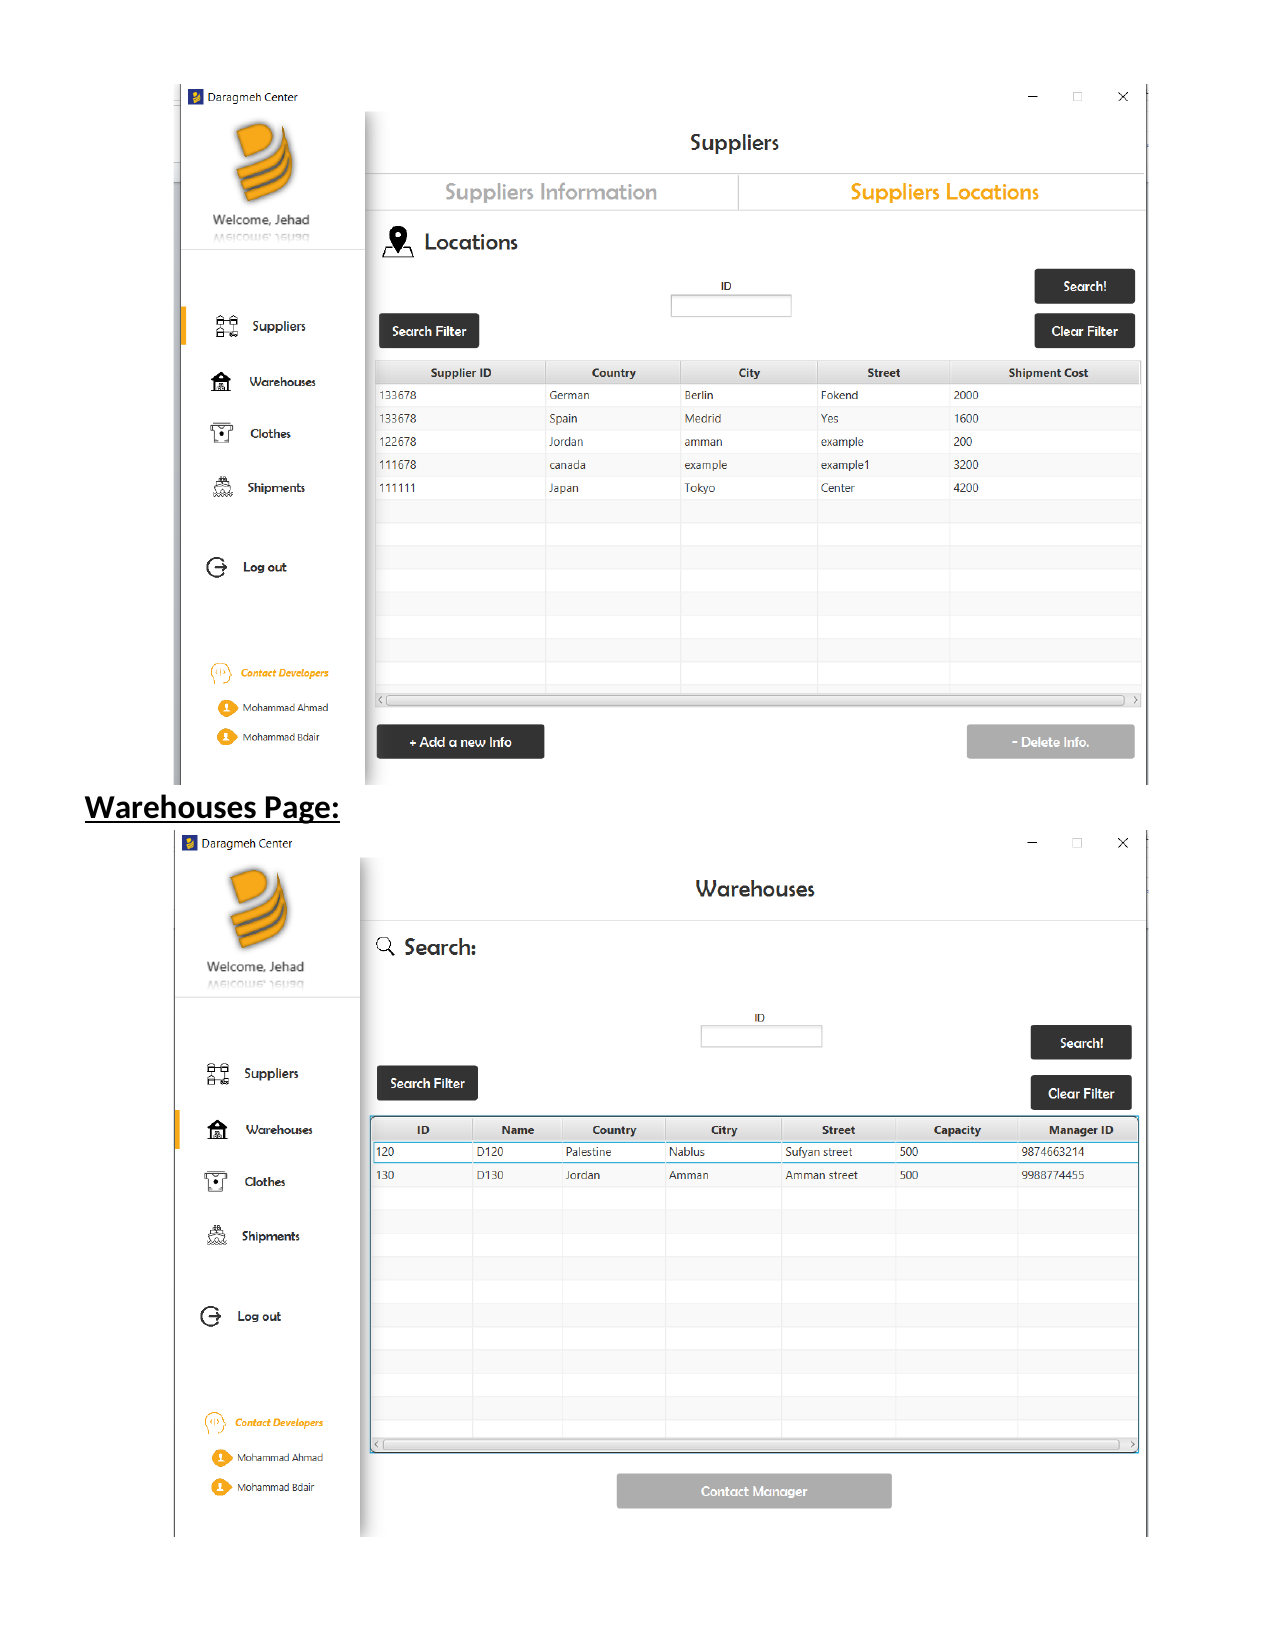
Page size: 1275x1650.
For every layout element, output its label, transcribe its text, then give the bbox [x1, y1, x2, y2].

text Warehouses Page: [84, 786, 1237, 827]
picture [173, 84, 1149, 785]
picture [173, 830, 1149, 1537]
